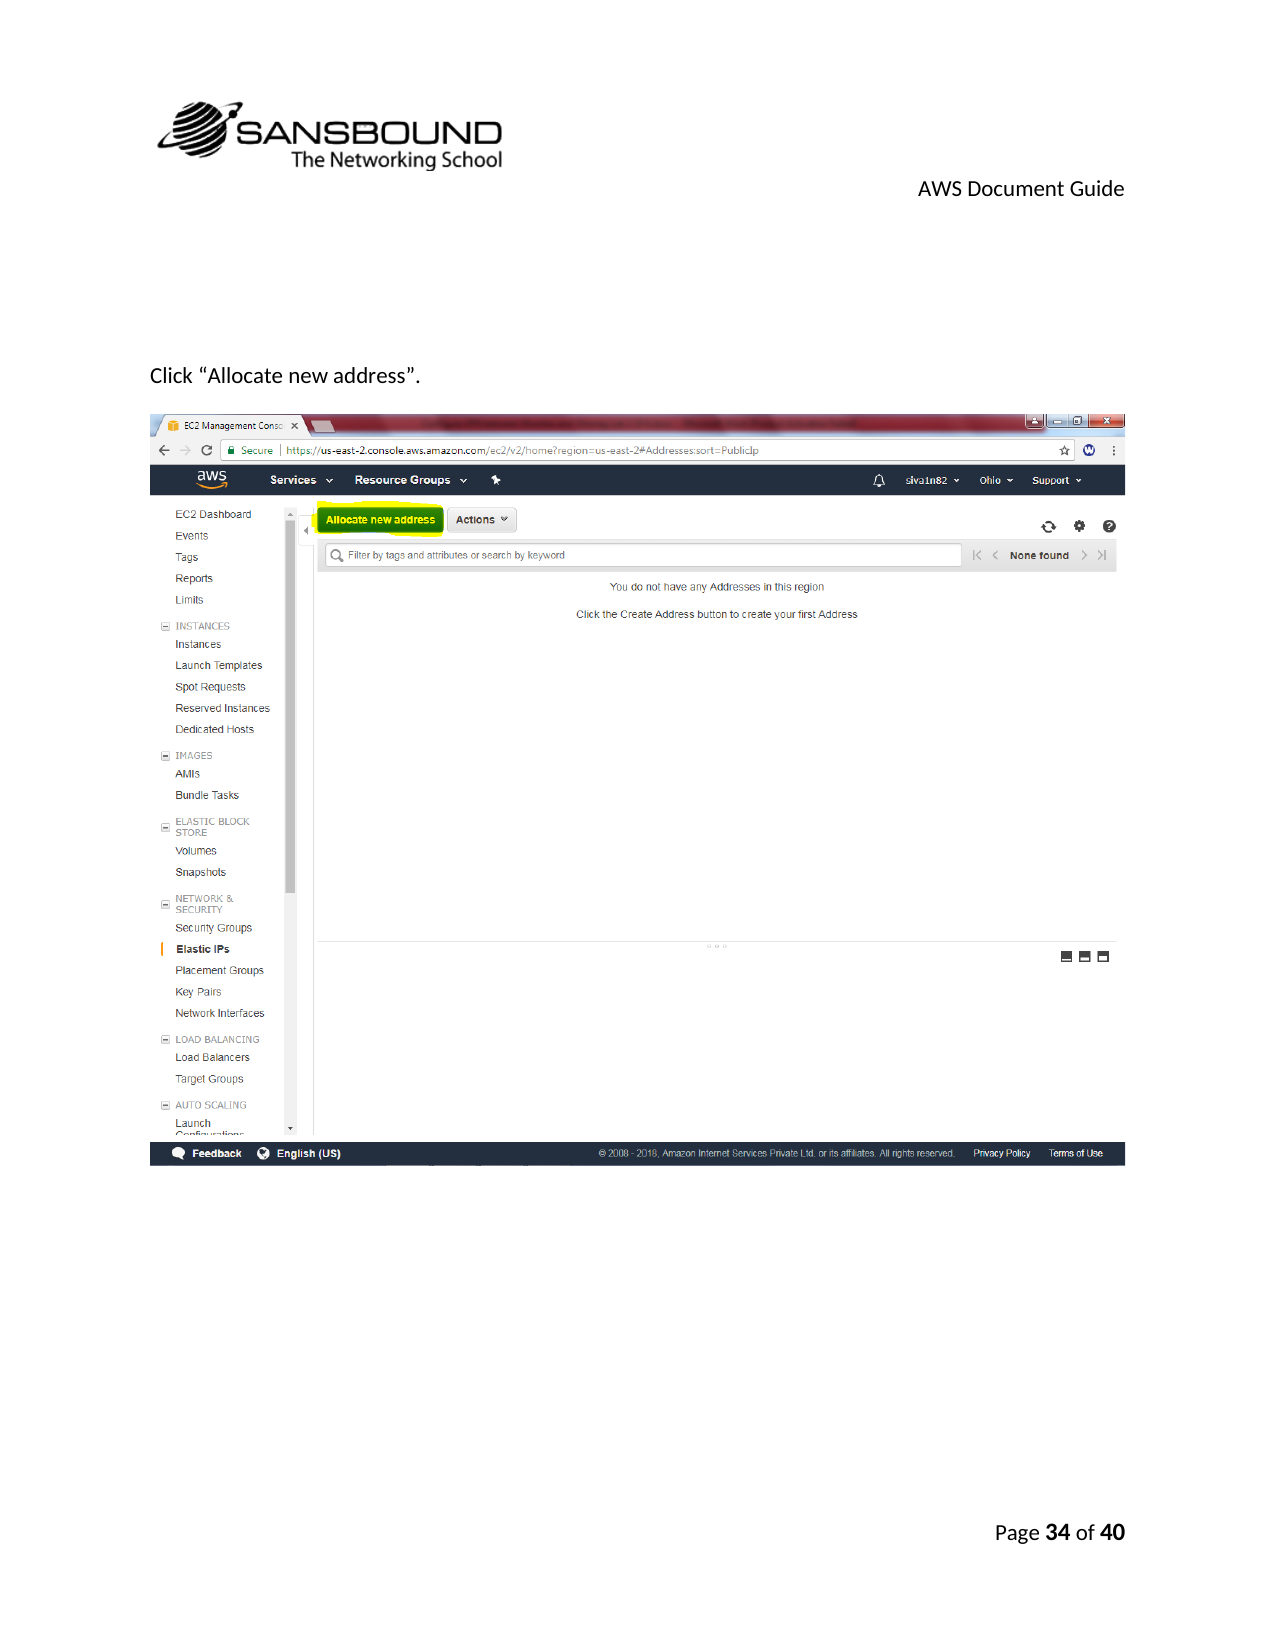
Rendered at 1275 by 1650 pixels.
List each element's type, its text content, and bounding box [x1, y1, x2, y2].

picture [150, 75, 514, 197]
picture [150, 414, 1125, 1166]
text Click “Allocate new address”. [150, 361, 1125, 389]
